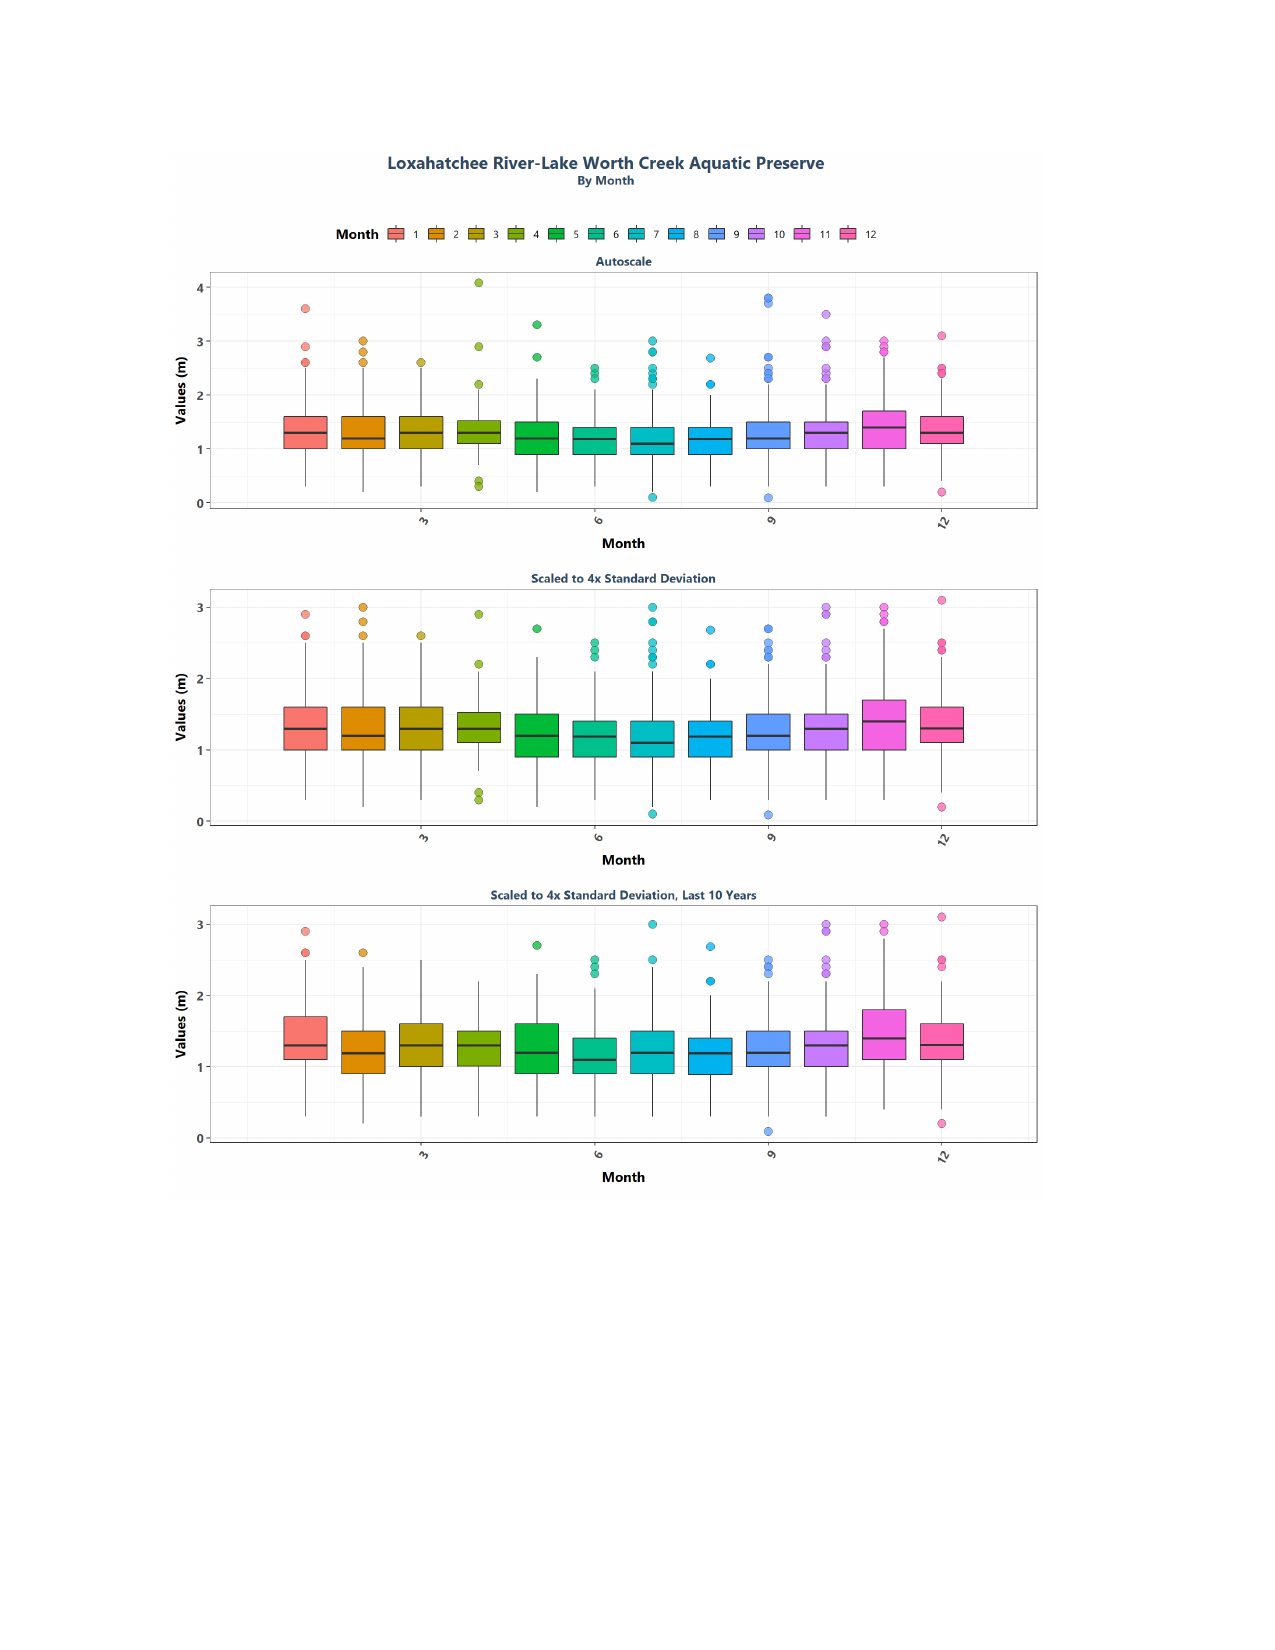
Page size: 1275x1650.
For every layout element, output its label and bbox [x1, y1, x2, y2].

picture [168, 150, 1044, 1200]
